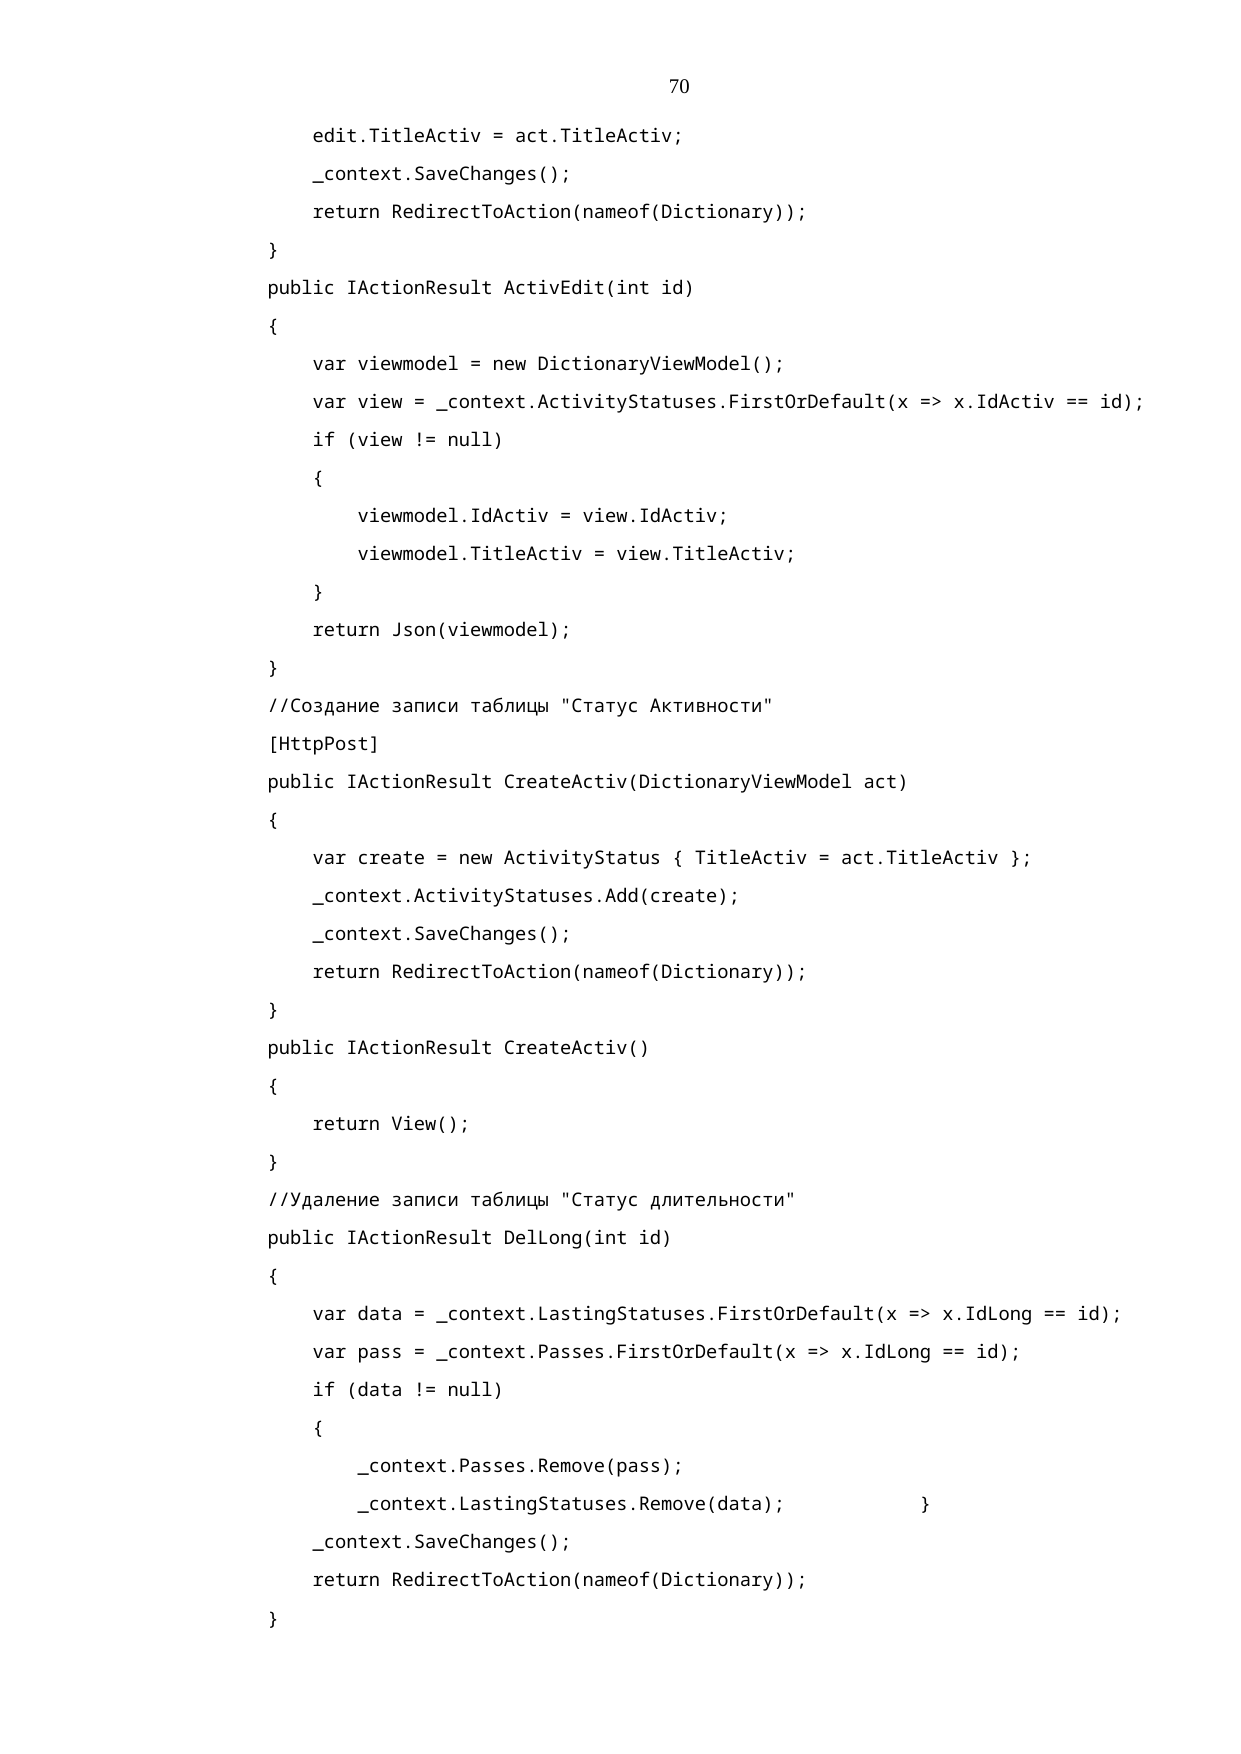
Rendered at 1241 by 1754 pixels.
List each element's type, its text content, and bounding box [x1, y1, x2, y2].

text } [177, 578, 1181, 604]
text return View(); [177, 1111, 1181, 1136]
text return RedirectToAction(nameof(Dictionary)); [177, 1567, 1181, 1592]
text [HttpPost] [177, 730, 1181, 756]
text { [177, 312, 1181, 338]
text _context.ActivityStatuses.Add(create); [177, 882, 1181, 908]
text var view = _context.ActivityStatuses.FirstOrDefault(x => x.IdActiv == id); [177, 388, 1181, 414]
text _context.LastingStatuses.Remove(data); } [177, 1491, 1181, 1516]
text //Создание записи таблицы "Статус Активности" [177, 692, 1181, 718]
text edit.TitleActiv = act.TitleActiv; [177, 122, 1181, 147]
text var pass = _context.Passes.FirstOrDefault(x => x.IdLong == id); [177, 1339, 1181, 1364]
text var create = new ActivityStatus { TitleActiv = act.TitleActiv }; [177, 844, 1181, 870]
text _context.SaveChanges(); [177, 160, 1181, 186]
text public IActionResult CreateActiv(DictionaryViewModel act) [177, 768, 1181, 794]
text public IActionResult ActivEdit(int id) [177, 274, 1181, 299]
text //Удаление записи таблицы "Статус длительности" [177, 1187, 1181, 1212]
text { [177, 1415, 1181, 1440]
text } [177, 1605, 1181, 1630]
text viewmodel.IdActiv = view.IdActiv; [177, 502, 1181, 528]
text return Json(viewmodel); [177, 616, 1181, 642]
text return RedirectToAction(nameof(Dictionary)); [177, 958, 1181, 984]
text public IActionResult DelLong(int id) [177, 1224, 1181, 1250]
text { [177, 464, 1181, 490]
text var data = _context.LastingStatuses.FirstOrDefault(x => x.IdLong == id); [177, 1301, 1181, 1326]
text if (data != null) [177, 1377, 1181, 1402]
text return RedirectToAction(nameof(Dictionary)); [177, 198, 1181, 223]
text if (view != null) [177, 426, 1181, 452]
text } [177, 1148, 1181, 1174]
text var viewmodel = new DictionaryViewModel(); [177, 350, 1181, 376]
text _context.Passes.Remove(pass); [177, 1453, 1181, 1478]
text } [177, 996, 1181, 1022]
text public IActionResult CreateActiv() [177, 1034, 1181, 1060]
text { [177, 1263, 1181, 1288]
text viewmodel.TitleActiv = view.TitleActiv; [177, 540, 1181, 566]
text { [177, 806, 1181, 832]
text } [177, 236, 1181, 262]
text _context.SaveChanges(); [177, 1529, 1181, 1554]
text } [177, 654, 1181, 680]
text _context.SaveChanges(); [177, 920, 1181, 946]
text { [177, 1072, 1181, 1098]
